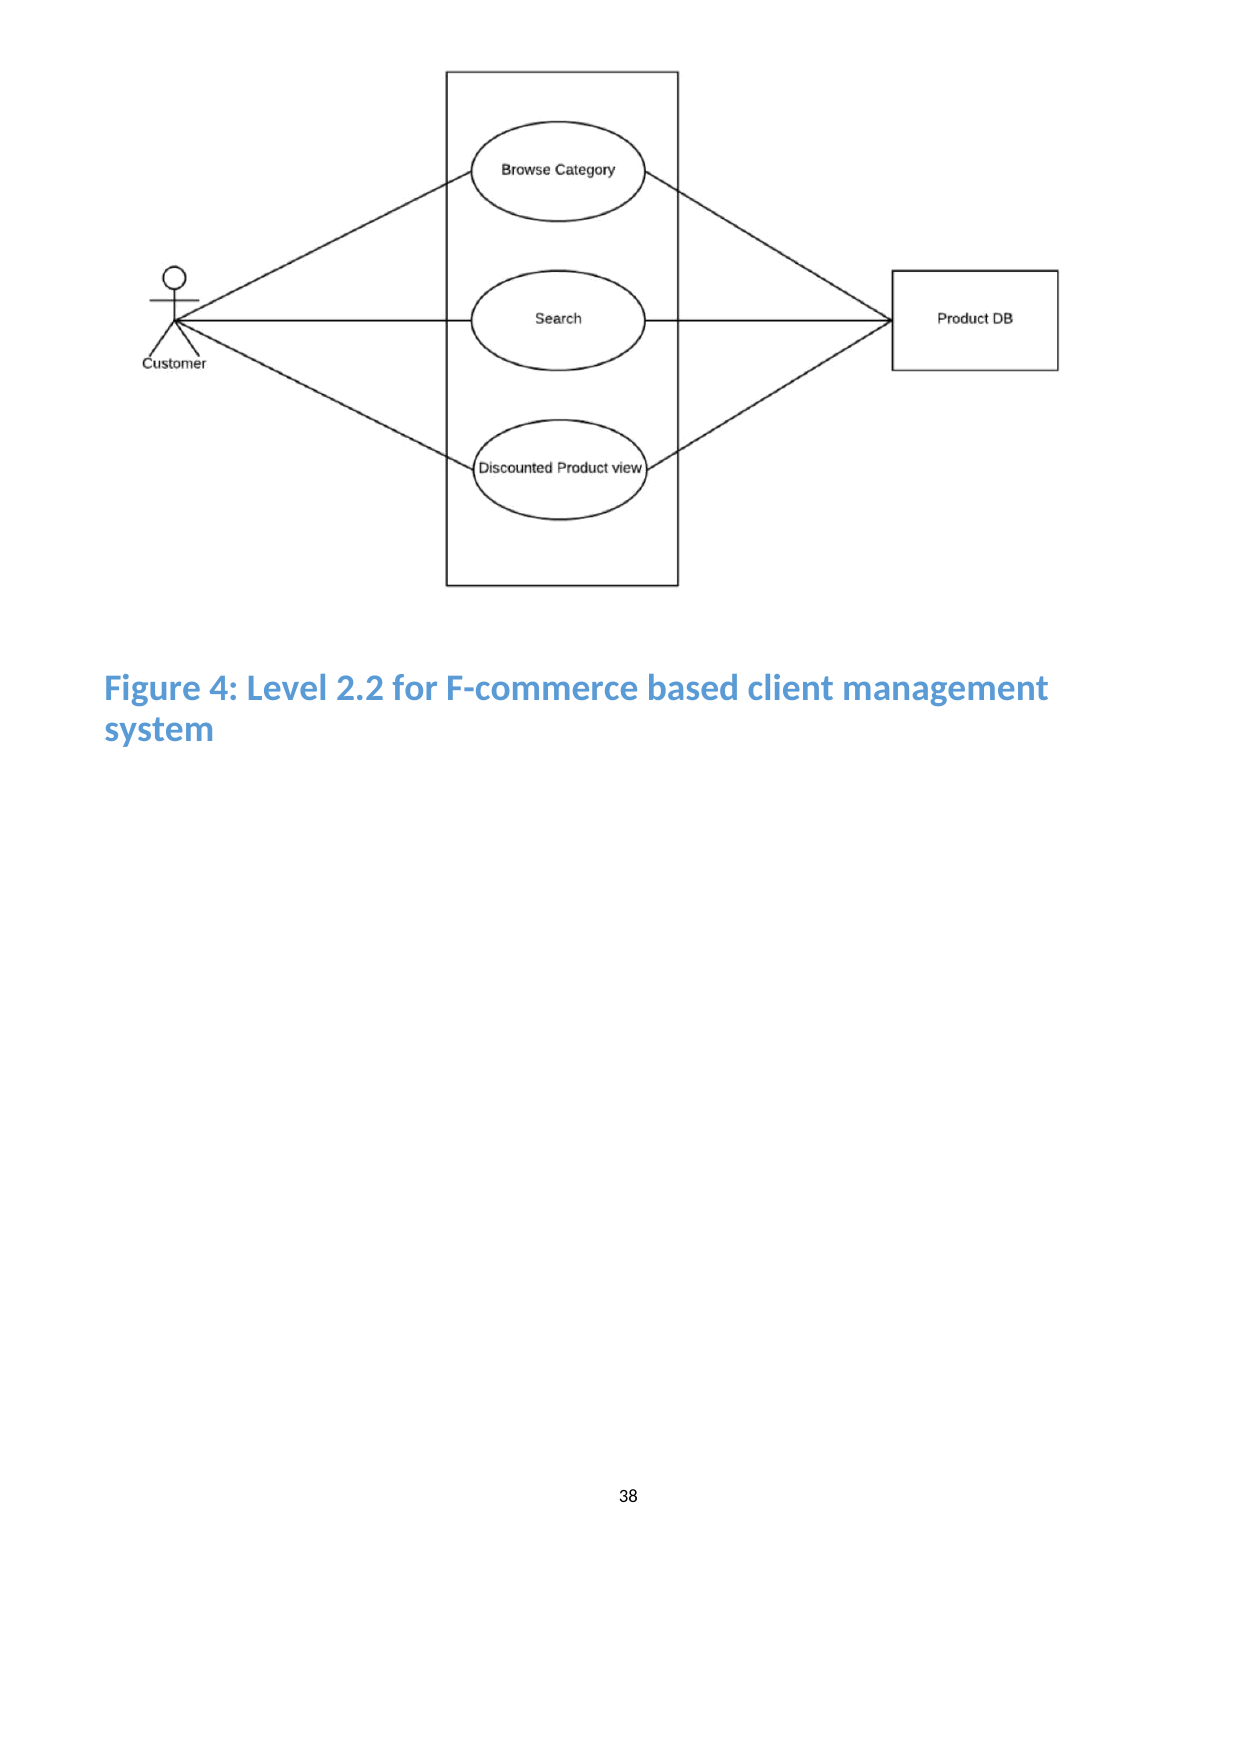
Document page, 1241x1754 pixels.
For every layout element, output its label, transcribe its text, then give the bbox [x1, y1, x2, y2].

picture [103, 47, 1079, 660]
text 38 [104, 1484, 1152, 1507]
text Figure 4: Level 2.2 for F-commerce based client management system [104, 667, 1152, 751]
